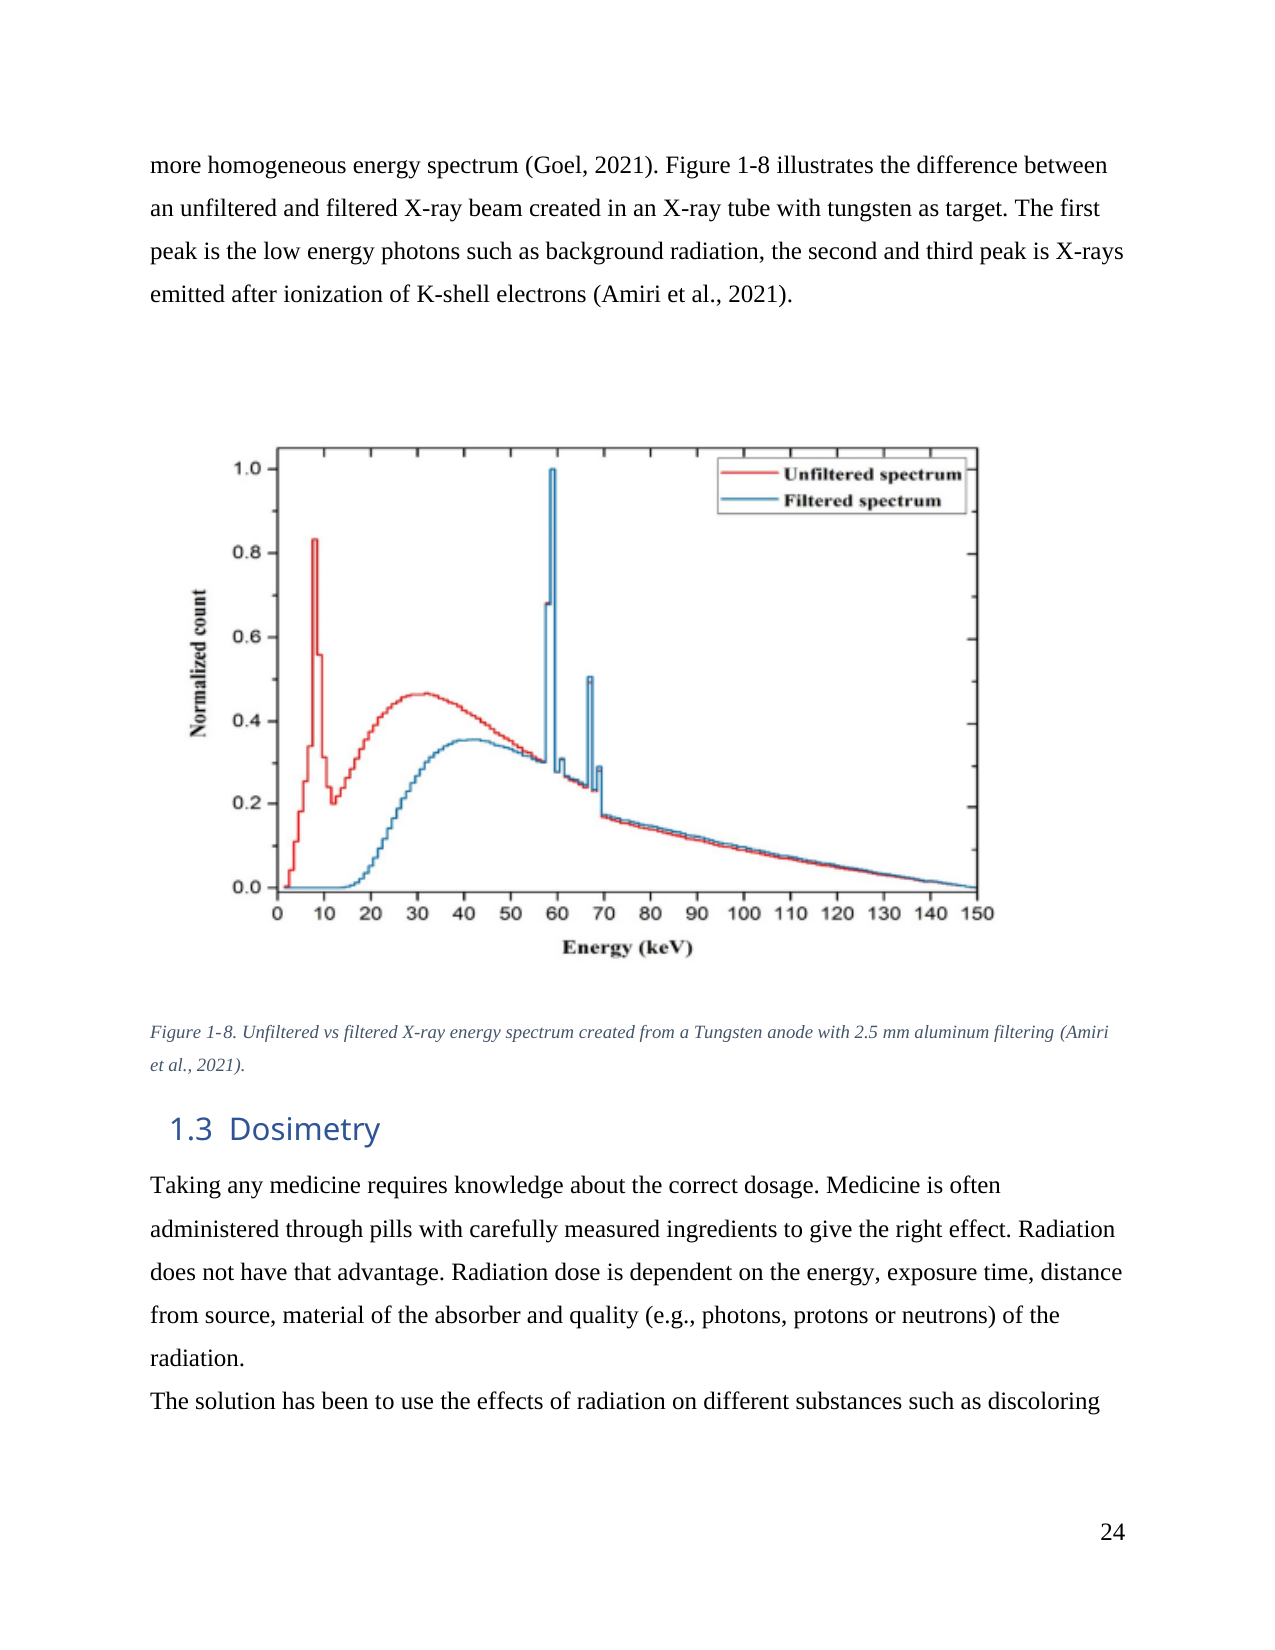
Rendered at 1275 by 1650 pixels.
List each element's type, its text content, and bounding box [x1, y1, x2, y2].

subtitle X-ray filtering [150, 280, 1125, 320]
text Figure 1-8. Unfiltered vs filtered X-ray energy spectrum created from a Tungsten anode with 2.5 mm aluminum filtering (Amiri et al., 2021). [150, 1297, 1125, 1351]
text where is a proportionality constant. [150, 216, 1125, 245]
picture [150, 683, 1044, 1262]
text It is often desirable to remove the smaller X-ray energies from the X-ray beam. This is done by inserting a filter inside the X-ray beam. The filter attenuates lower energy X-rays and creates a more homogeneous energy spectrum (Goel, 2021). Figure 1-8 illustrates the difference between an unfiltered and filtered X-ray beam created in an X-ray tube with tungsten as target. The first peak is the low energy photons such as background radiation, the second and third peak is X-rays emitted after ionization of K-shell electrons (Amiri et al., 2021). [150, 340, 1125, 584]
